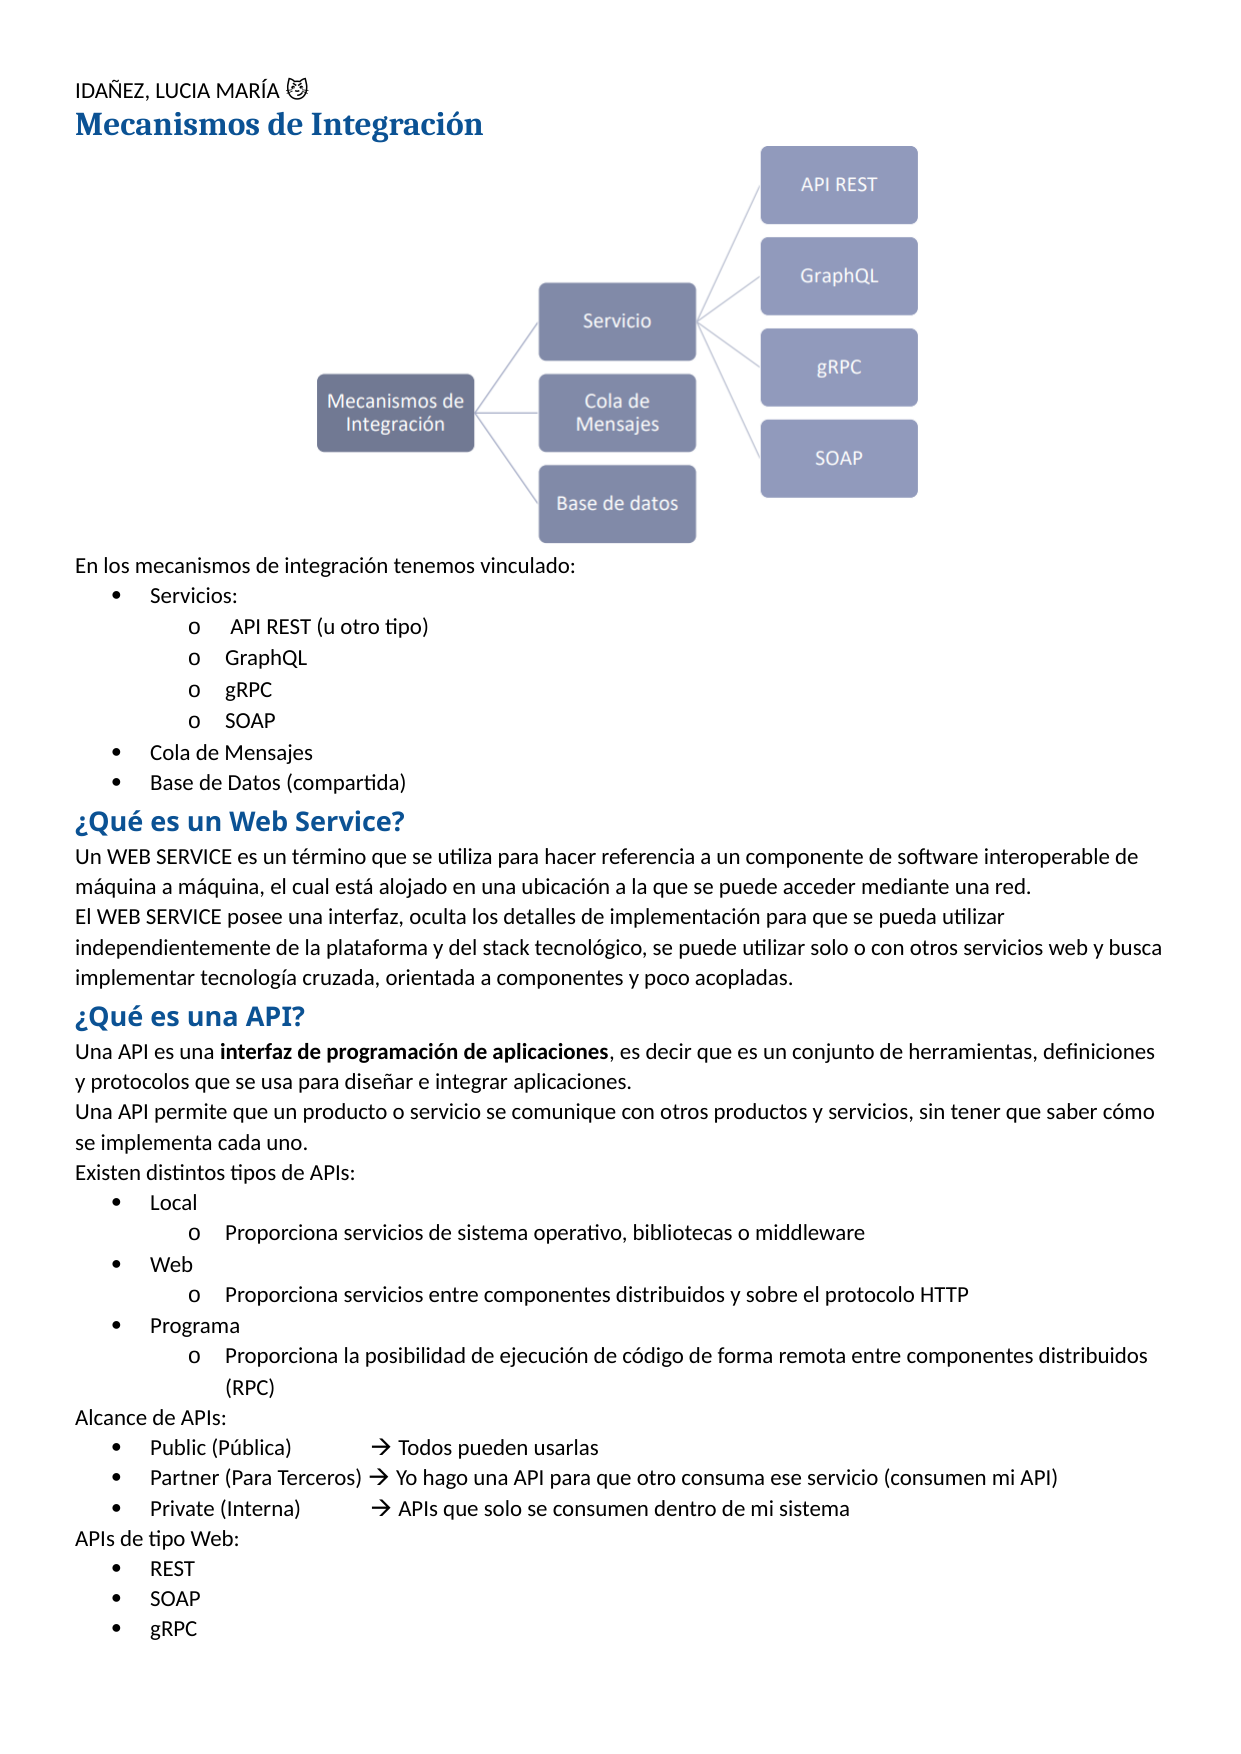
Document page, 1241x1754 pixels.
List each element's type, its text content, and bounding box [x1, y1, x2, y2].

list Programa [112, 1311, 1165, 1339]
text Una API permite que un producto o servicio se comunique con otros productos y servicios, sin tener que saber cómo se implementa cada uno. [75, 1097, 1165, 1156]
text Alcance de APIs: [75, 1403, 1165, 1431]
list API REST (u otro tipo) [187, 612, 1165, 641]
text Un WEB SERVICE es un término que se utiliza para hacer referencia a un componente de software interoperable de máquina a máquina, el cual está alojado en una ubicación a la que se puede acceder mediante una red. [75, 842, 1165, 900]
list SOAP [112, 1584, 1165, 1612]
text Existen distintos tipos de APIs: [75, 1158, 1165, 1186]
list Web [112, 1250, 1165, 1278]
text En los mecanismos de integración tenemos vinculado: [75, 551, 1165, 579]
text El WEB SERVICE posee una interfaz, oculta los detalles de implementación para que se pueda utilizar independientemente de la plataforma y del stack tecnológico, se puede utilizar solo o con otros servicios web y busca implementar tecnología cruzada, orientada a componentes y poco acopladas. [75, 902, 1165, 991]
list gRPC [187, 675, 1165, 704]
picture [313, 146, 927, 550]
list Servicios: [112, 582, 1165, 609]
subtitle ¿Qué es un Web Service? [75, 802, 1165, 839]
list gRPC [112, 1614, 1165, 1643]
subtitle ¿Qué es una API? [75, 997, 1165, 1034]
list REST [112, 1554, 1165, 1582]
list Local [112, 1188, 1165, 1216]
text Una API es una interfaz de programación de aplicaciones, es decir que es un conjunto de herramientas, definiciones y protocolos que se usa para diseñar e integrar aplicaciones. [75, 1037, 1165, 1095]
list Private (Interna) APIs que solo se consumen dentro de mi sistema [112, 1494, 1165, 1522]
subtitle Mecanismos de Integración [75, 105, 1165, 143]
list Cola de Mensajes [112, 738, 1165, 766]
list GraphQL [187, 643, 1165, 672]
list Public (Pública) Todos pueden usarlas [112, 1433, 1165, 1461]
list Proporciona servicios entre componentes distribuidos y sobre el protocolo HTTP [187, 1280, 1165, 1309]
list Proporciona la posibilidad de ejecución de código de forma remota entre componentes distribuidos (RPC) [187, 1342, 1165, 1401]
list Base de Datos (compartida) [112, 768, 1165, 796]
list SOAP [187, 706, 1165, 735]
list Partner (Para Terceros) Yo hago una API para que otro consuma ese servicio (consumen mi API) [112, 1463, 1165, 1492]
text APIs de tipo Web: [75, 1524, 1165, 1552]
list Proporciona servicios de sistema operativo, bibliotecas o middleware [187, 1218, 1165, 1247]
